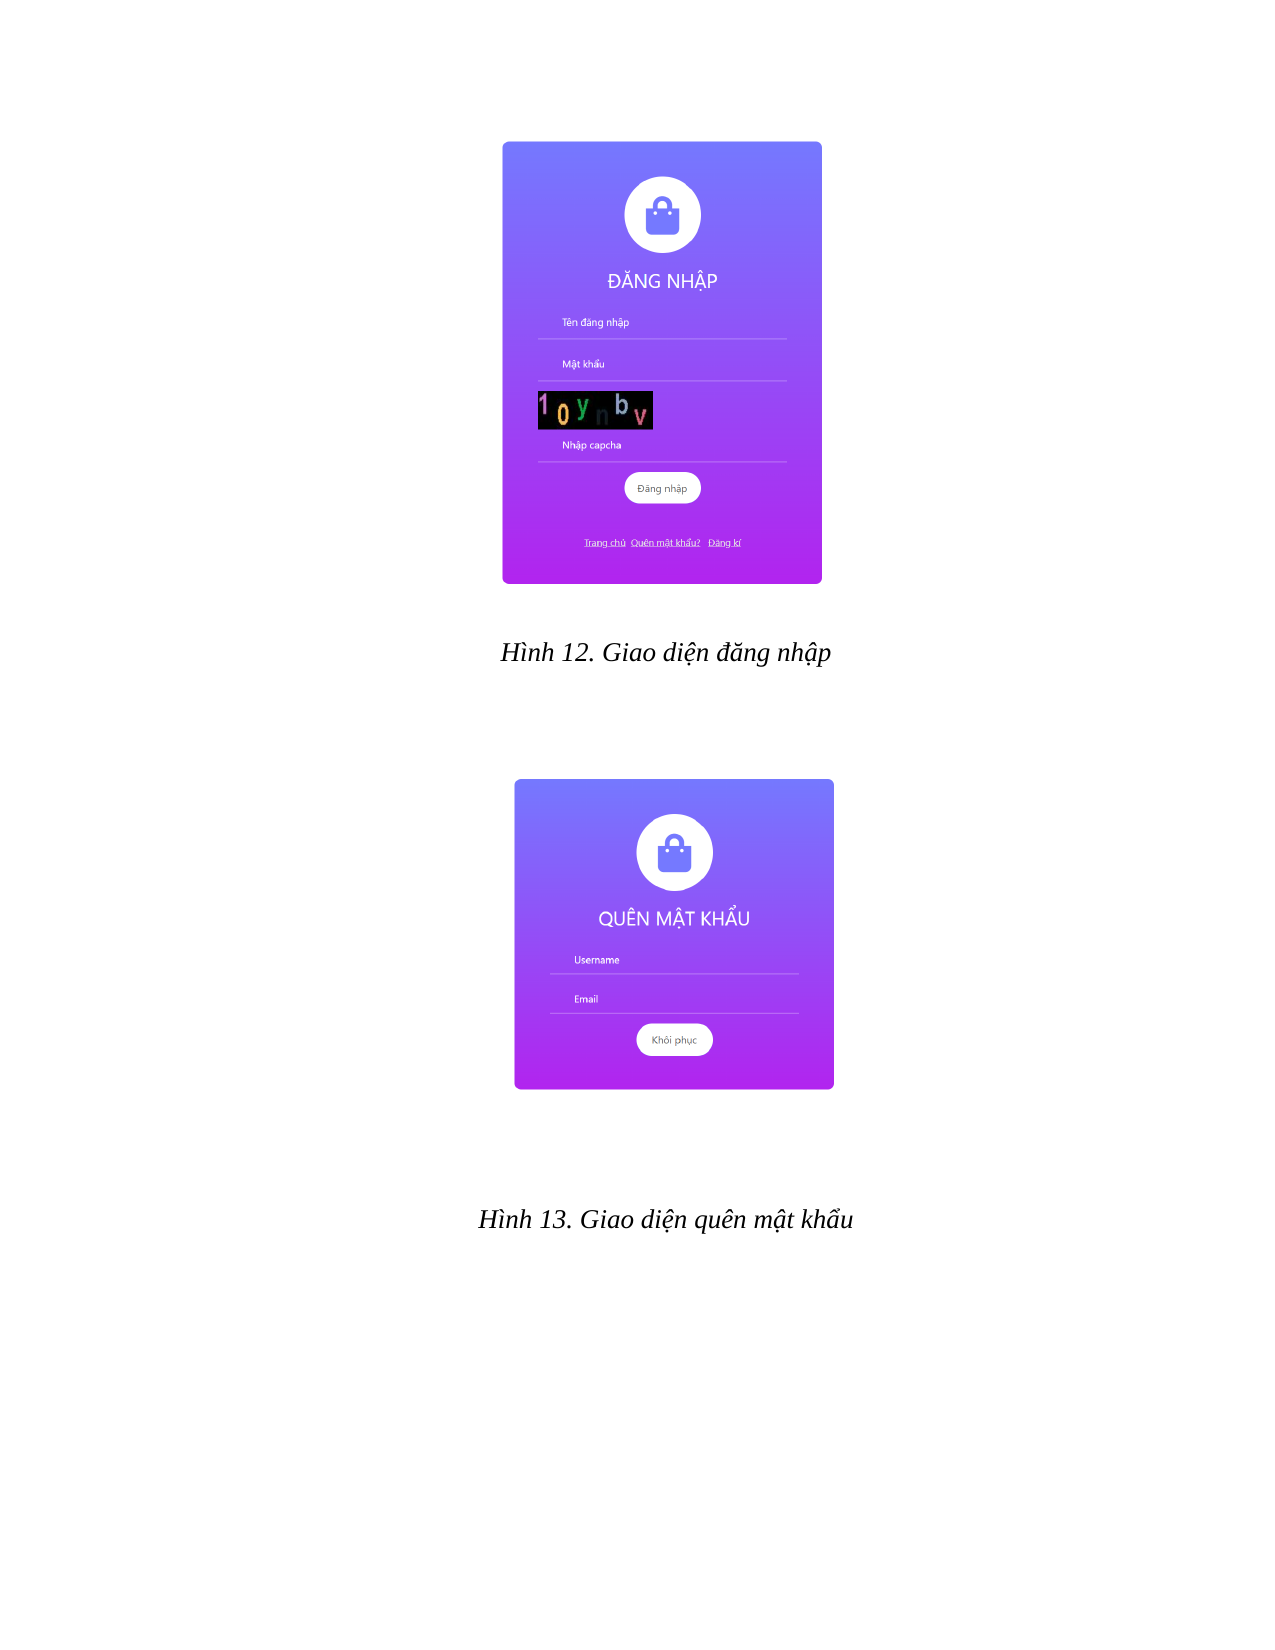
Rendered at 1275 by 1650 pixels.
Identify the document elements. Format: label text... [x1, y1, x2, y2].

picture [193, 118, 1141, 611]
picture [189, 687, 1145, 1178]
text Hình 12. Giao diện đăng nhập [177, 636, 1157, 667]
text Hình 13. Giao diện quên mật khẩu [177, 1203, 1157, 1234]
